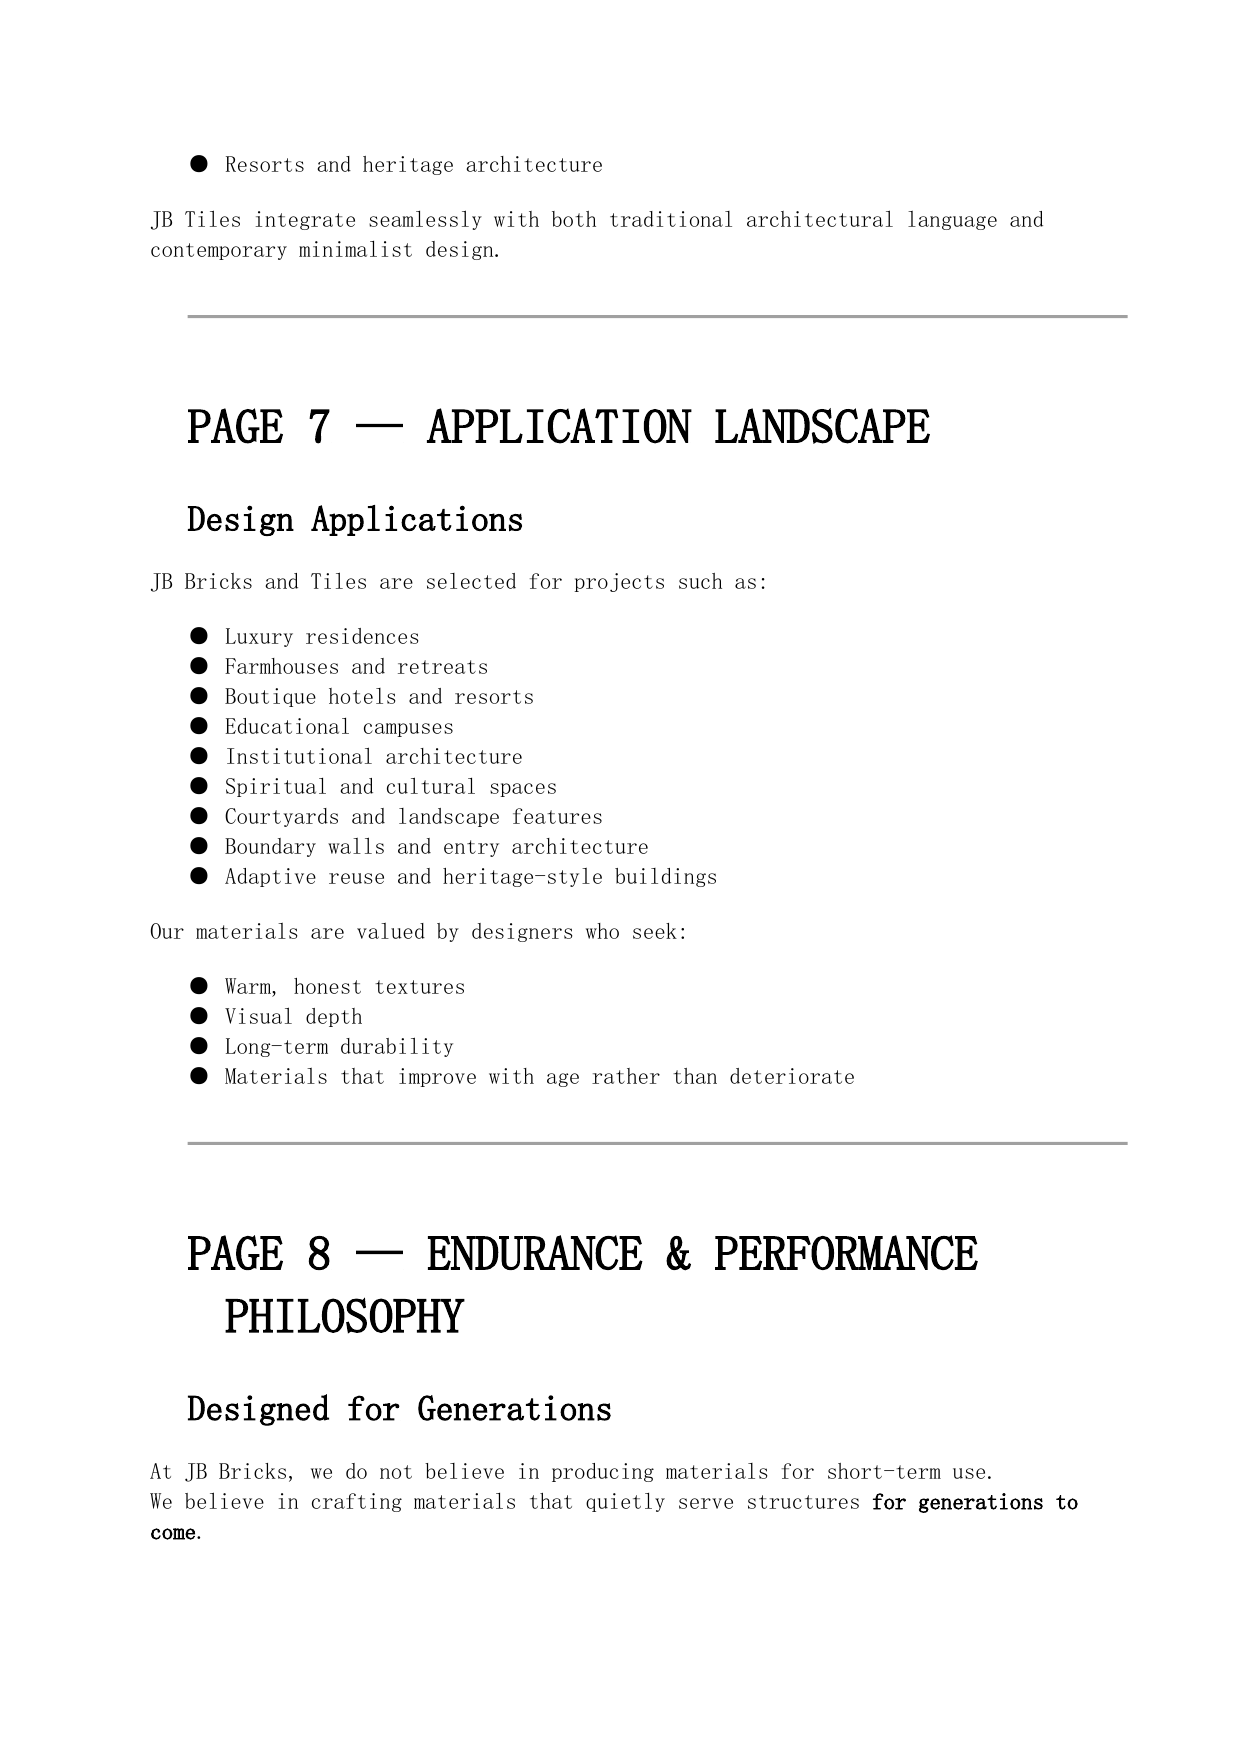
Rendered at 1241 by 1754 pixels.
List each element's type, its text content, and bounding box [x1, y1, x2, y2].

list Warm, honest textures [187, 972, 1090, 998]
list Spiritual and cultural spaces [187, 772, 1090, 798]
text Our materials are valued by designers who seek: [150, 917, 1090, 943]
list Courtyards and landscape features [187, 802, 1090, 828]
subtitle Design Applications [187, 495, 1090, 536]
list Boundary walls and entry architecture [187, 832, 1090, 858]
list Adaptive reuse and heritage-style buildings [187, 862, 1090, 888]
list Boutique hotels and resorts [187, 682, 1090, 708]
text At JB Bricks, we do not believe in producing materials for short-term use. We believe in crafting materials that quietly serve structures for generations to come. [150, 1456, 1090, 1542]
list Luxury residences [187, 622, 1090, 648]
text JB Bricks and Tiles are selected for projects such as: [150, 567, 1090, 593]
list Materials that improve with age rather than deteriorate [187, 1062, 1090, 1088]
list Resorts and heritage architecture [187, 150, 1090, 176]
subtitle PAGE 7 — APPLICATION LANDSCAPE [187, 395, 1090, 450]
text JB Tiles integrate seamlessly with both traditional architectural language and contemporary minimalist design. [150, 205, 1090, 261]
subtitle Designed for Generations [187, 1385, 1090, 1425]
list Educational campuses [187, 712, 1090, 738]
list Visual depth [187, 1002, 1090, 1028]
list Institutional architecture [187, 742, 1090, 768]
list Farmhouses and retreats [187, 652, 1090, 678]
subtitle PAGE 8 — ENDURANCE & PERFORMANCE PHILOSOPHY [187, 1222, 1090, 1339]
list Long-term durability [187, 1032, 1090, 1058]
